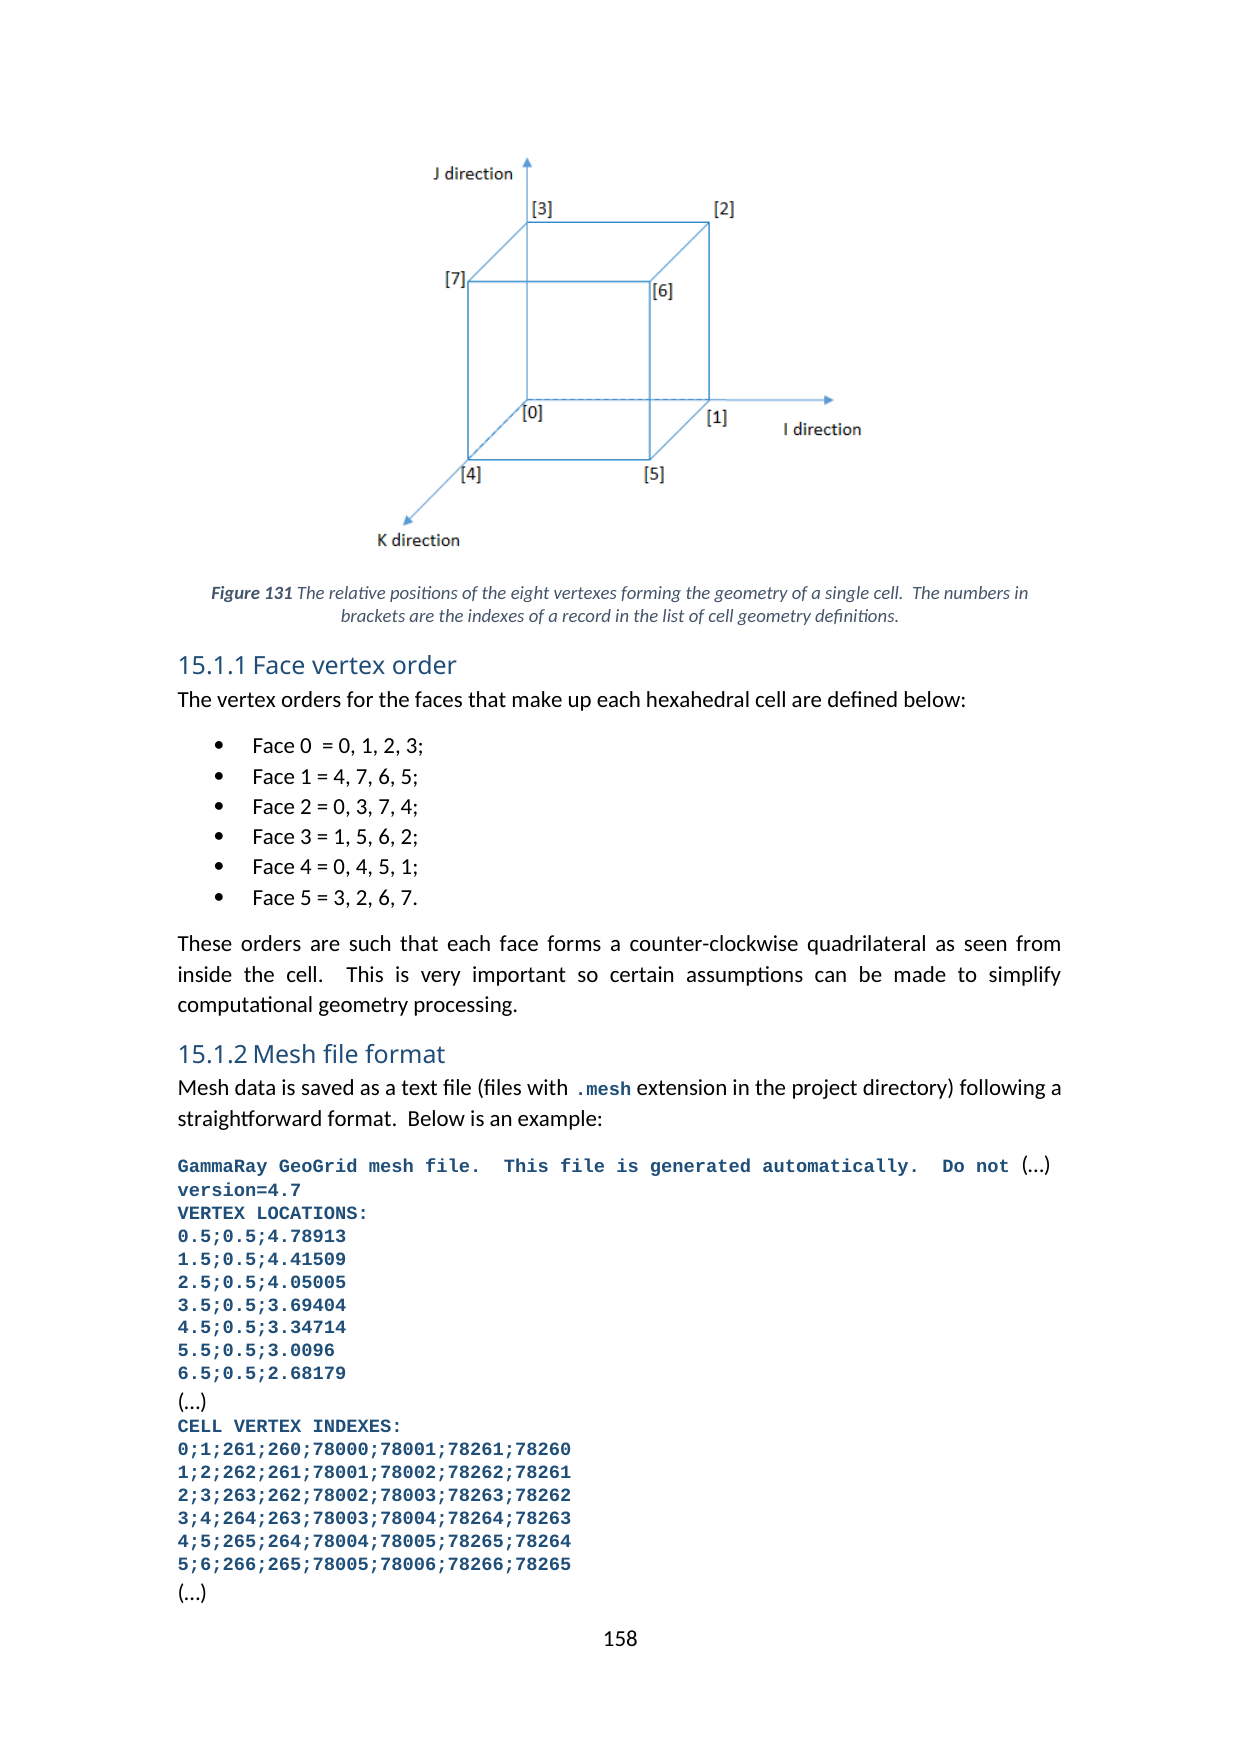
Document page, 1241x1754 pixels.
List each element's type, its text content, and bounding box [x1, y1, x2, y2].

text 1.5;0.5;4.41509 [177, 1249, 1063, 1271]
text 3.5;0.5;3.69404 [177, 1295, 1063, 1317]
subtitle Face vertex order [177, 648, 1063, 682]
text 4;5;265;264;78004;78005;78265;78264 [177, 1532, 1063, 1553]
text Figure 131 The relative positions of the eight vertexes forming the geometry of a single cell. The numbers in brackets are the indexes of a record in the list of cell geometry definitions. [177, 581, 1063, 627]
picture [365, 147, 875, 563]
text 0;1;261;260;78000;78001;78261;78260 [177, 1440, 1063, 1461]
text Mesh data is saved as a text file (files with .mesh extension in the project directory) following a straightforward format. Below is an example: [177, 1073, 1063, 1132]
list Face 1 = 4, 7, 6, 5; [215, 762, 1063, 790]
text 2.5;0.5;4.05005 [177, 1272, 1063, 1294]
text 5.5;0.5;3.0096 [177, 1341, 1063, 1362]
text 6.5;0.5;2.68179 [177, 1364, 1063, 1385]
list Face 2 = 0, 3, 7, 4; [215, 792, 1063, 820]
text 4.5;0.5;3.34714 [177, 1318, 1063, 1339]
text The vertex orders for the faces that make up each hexahedral cell are defined below: [177, 685, 1063, 713]
text 0.5;0.5;4.78913 [177, 1227, 1063, 1248]
list Face 0 = 0, 1, 2, 3; [215, 732, 1063, 759]
text 5;6;266;265;78005;78006;78266;78265 [177, 1555, 1063, 1576]
text 2;3;263;262;78002;78003;78263;78262 [177, 1486, 1063, 1507]
list Face 3 = 1, 5, 6, 2; [215, 822, 1063, 850]
text version=4.7 [177, 1181, 1063, 1202]
text GammaRay GeoGrid mesh file. This file is generated automatically. Do not (…) [177, 1151, 1063, 1179]
subtitle Mesh file format [177, 1037, 1063, 1071]
text 1;2;262;261;78001;78002;78262;78261 [177, 1463, 1063, 1484]
text 3;4;264;263;78003;78004;78264;78263 [177, 1509, 1063, 1530]
text CELL VERTEX INDEXES: [177, 1417, 1063, 1438]
text (…) [177, 1387, 1063, 1415]
list Face 5 = 3, 2, 6, 7. [215, 883, 1063, 911]
list Face 4 = 0, 4, 5, 1; [215, 852, 1063, 880]
text These orders are such that each face forms a counter-clockwise quadrilateral as seen from inside the cell. This is very important so certain assumptions can be made to simplify computational geometry processing. [177, 929, 1063, 1018]
text VERTEX LOCATIONS: [177, 1204, 1063, 1225]
text (…) [177, 1578, 1063, 1606]
